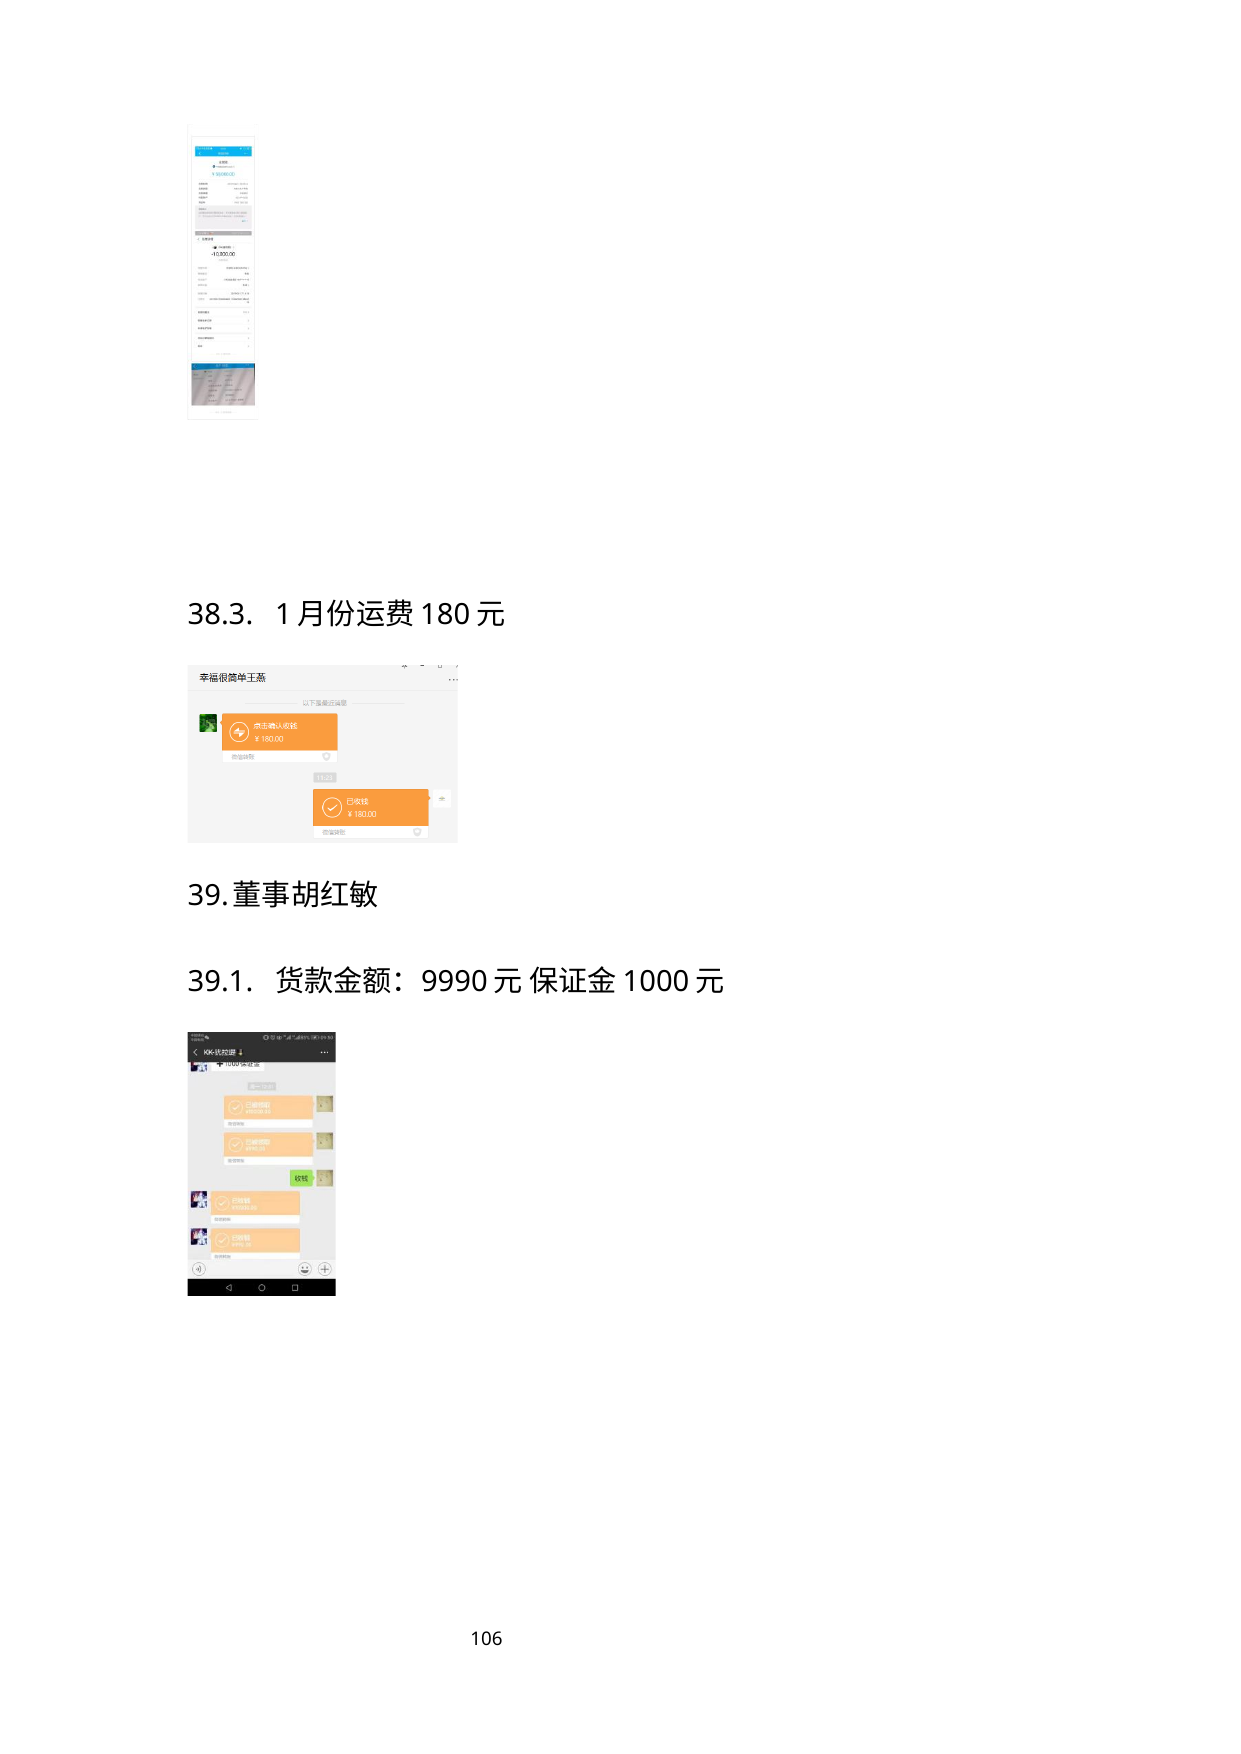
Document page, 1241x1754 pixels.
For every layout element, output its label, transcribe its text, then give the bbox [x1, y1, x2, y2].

picture [187, 665, 458, 843]
subtitle 货款金额：9990元 保证金1000元 [187, 946, 1053, 1011]
picture [187, 1032, 336, 1296]
subtitle 1月份运费180元 [187, 579, 1053, 644]
subtitle 董事胡红敏 [187, 860, 1053, 925]
picture [187, 124, 259, 420]
